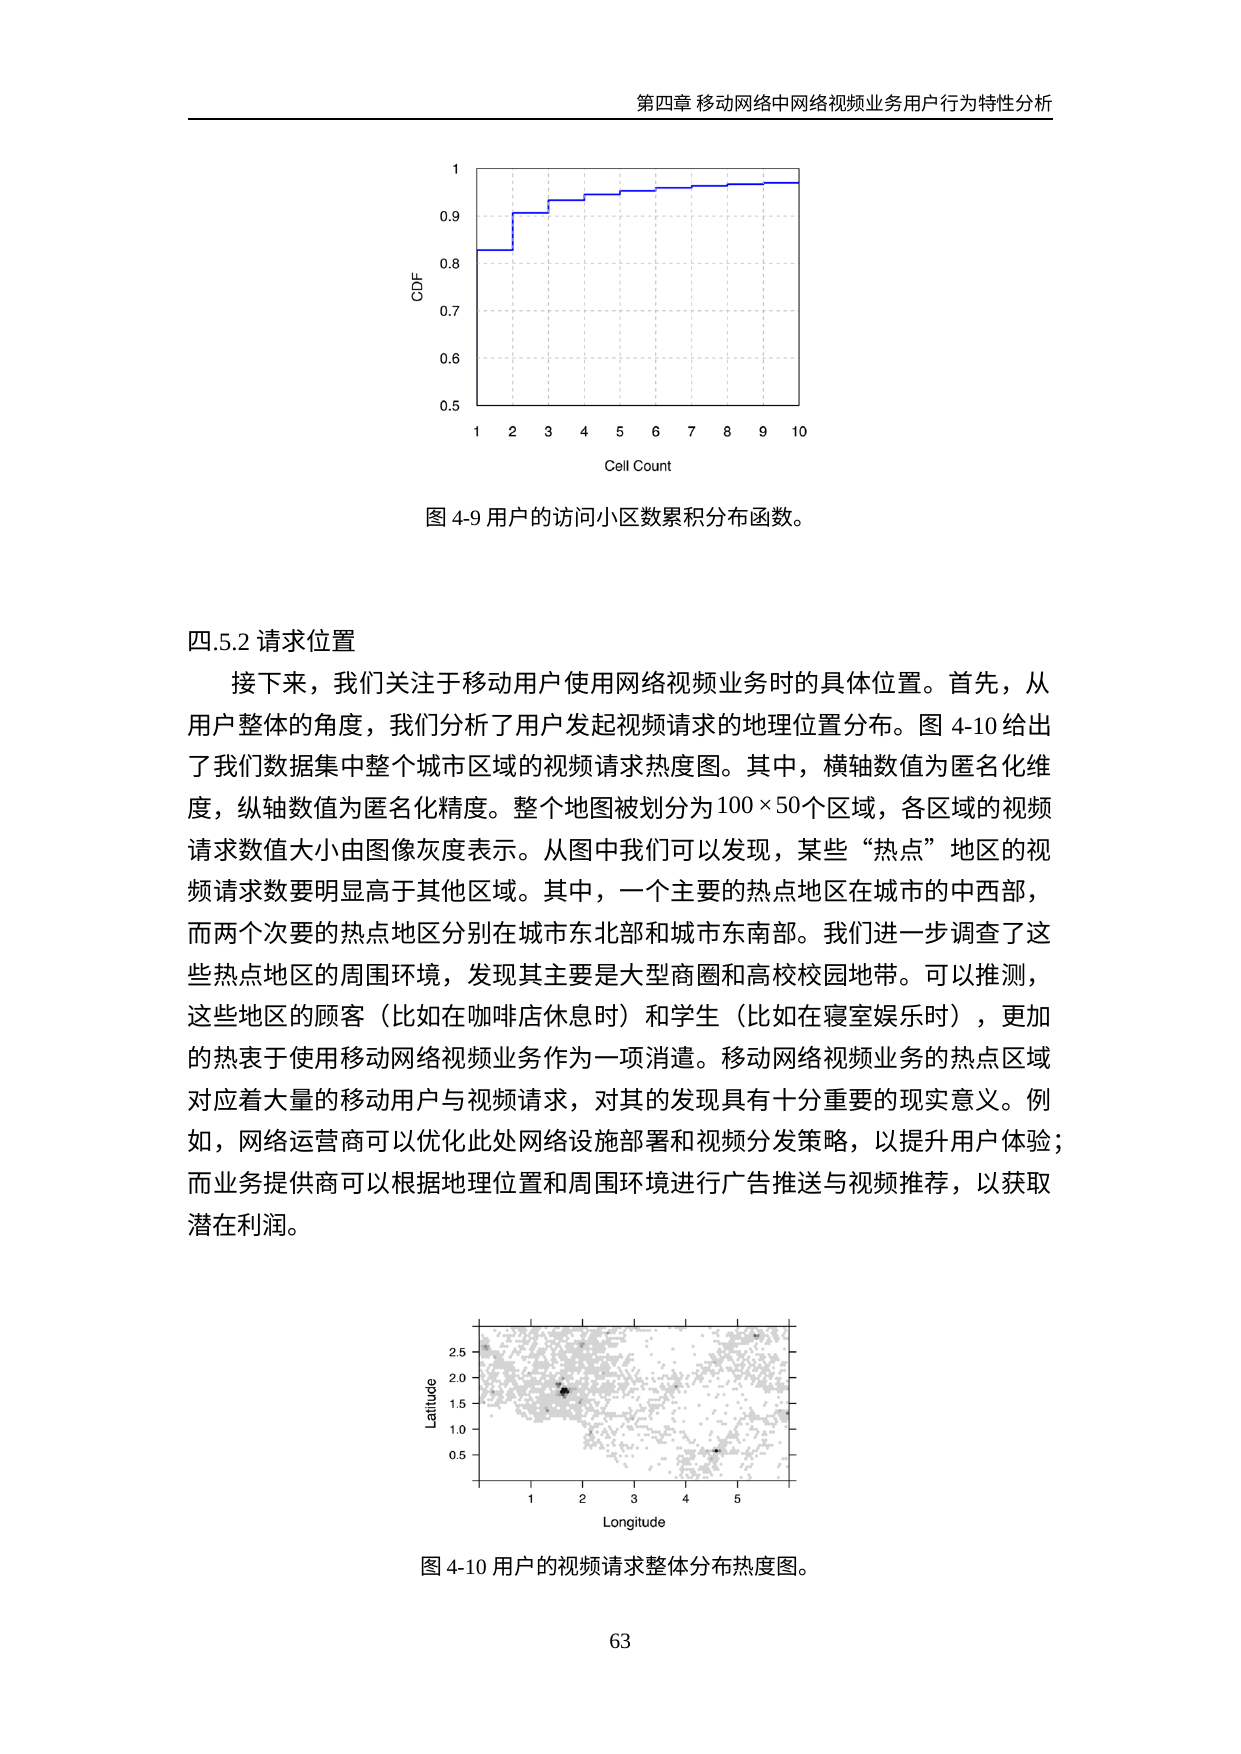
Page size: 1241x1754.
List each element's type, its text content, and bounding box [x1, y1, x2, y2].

text 接下来，我们关注于移动用户使用网络视频业务时的具体位置。首先，从用户整体的角度，我们分析了用户发起视频请求的地理位置分布。图4-10给出了我们数据集中整个城市区域的视频请求热度图。其中，横轴数值为匿名化维度，纵轴数值为匿名化精度。整个地图被划分为个区域，各区域的视频请求数值大小由图像灰度表示。从图中我们可以发现，某些“热点”地区的视频请求数要明显高于其他区域。其中，一个主要的热点地区在城市的中西部，而两个次要的热点地区分别在城市东北部和城市东南部。我们进一步调查了这些热点地区的周围环境，发现其主要是大型商圈和高校校园地带。可以推测，这些地区的顾客（比如在咖啡店休息时）和学生（比如在寝室娱乐时），更加的热衷于使用移动网络视频业务作为一项消遣。移动网络视频业务的热点区域对应着大量的移动用户与视频请求，对其的发现具有十分重要的现实意义。例如，网络运营商可以优化此处网络设施部署和视频分发策略，以提升用户体验；而业务提供商可以根据地理位置和周围环境进行广告推送与视频推荐，以获取潜在利润。 [187, 659, 1053, 1242]
text 图4-10 用户的视频请求整体分布热度图。 [187, 1541, 1053, 1583]
text 请求位置 [187, 617, 1053, 659]
text 图4-9 用户的访问小区数累积分布函数。 [187, 492, 1053, 534]
picture [406, 1284, 835, 1541]
picture [406, 150, 835, 493]
